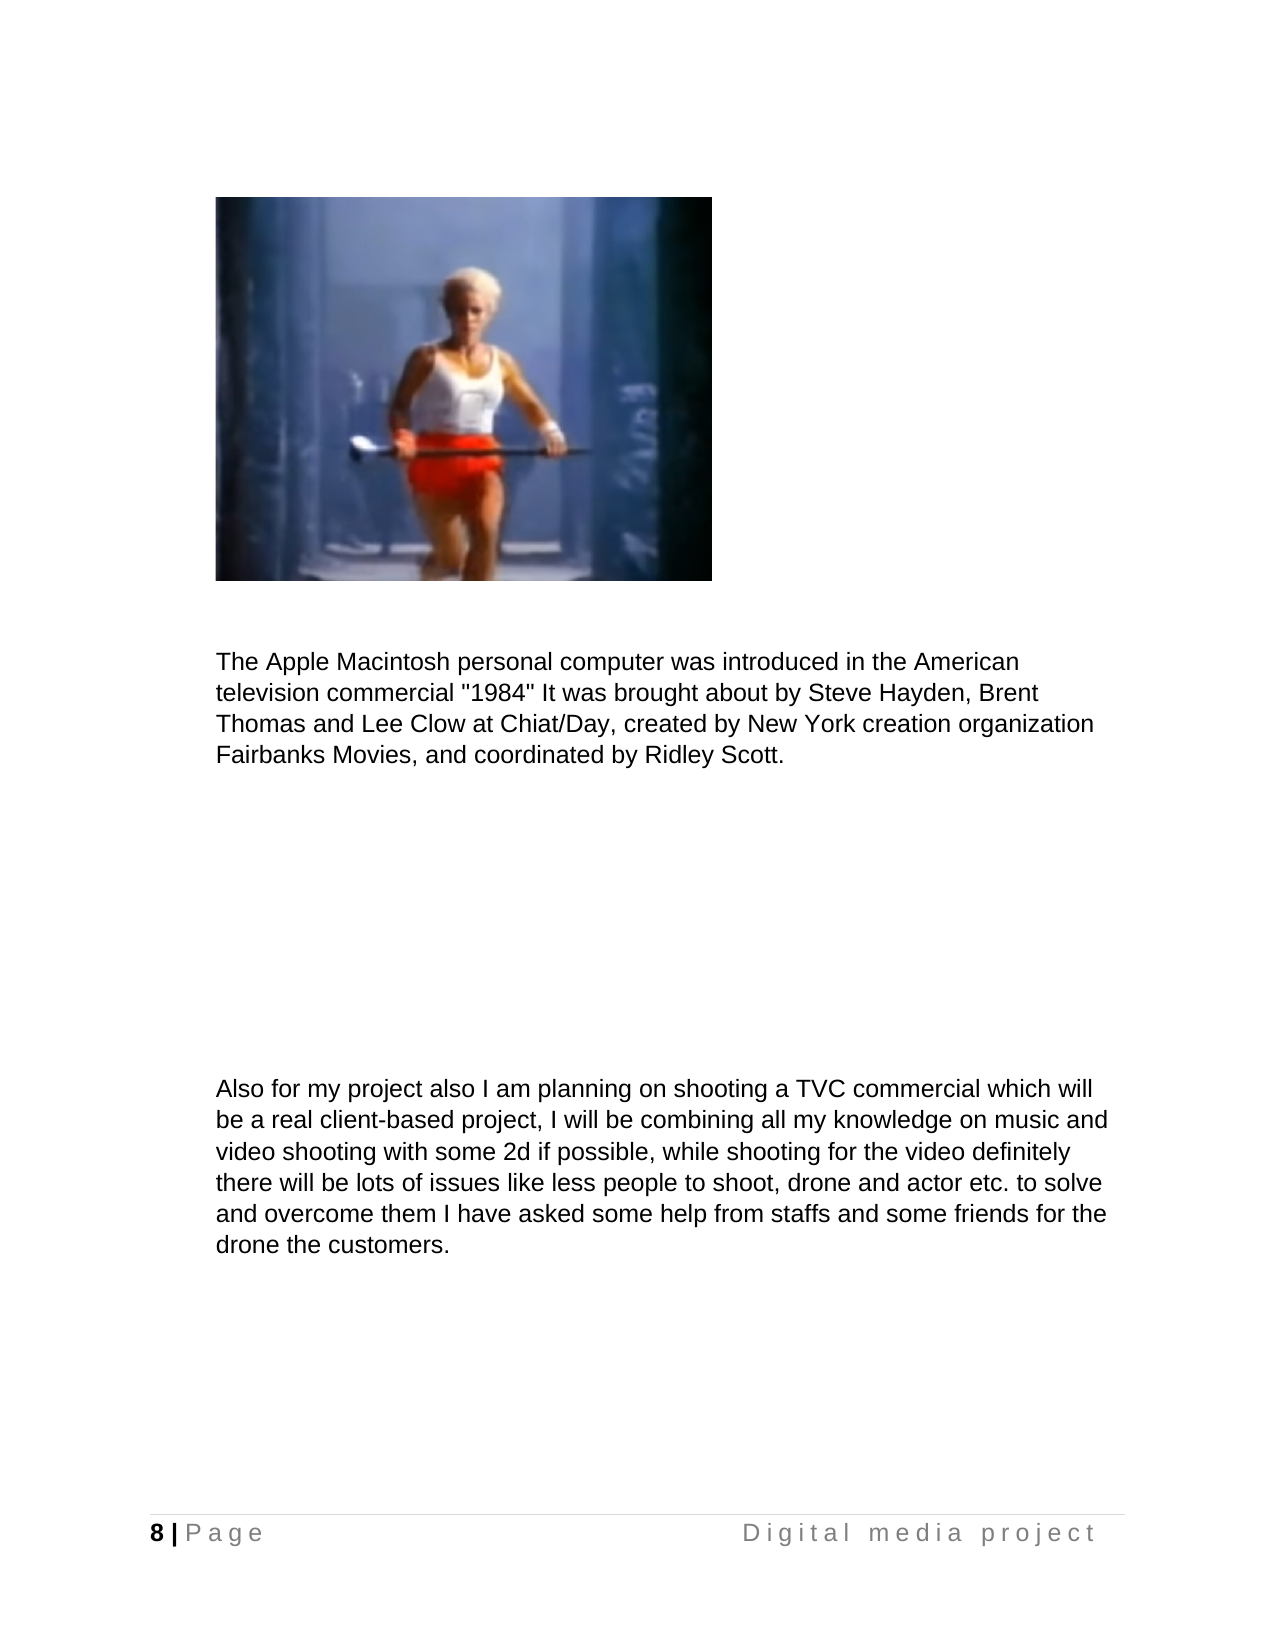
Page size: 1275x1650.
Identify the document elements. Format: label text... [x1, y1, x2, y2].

text Also for my project also I am planning on shooting a TVC commercial which will be a real client-based project, I will be combining all my knowledge on music and video shooting with some 2d if possible, while shooting for the video definitely there will be lots of issues like less people to shoot, drone and actor etc. to solve and overcome them I have asked some help from staffs and some friends for the drone the customers. [216, 1074, 1125, 1258]
text The Apple Macintosh personal computer was introduced in the American television commercial "1984" It was brought about by Steve Hayden, Brent Thomas and Lee Clow at Chiat/Day, created by New York creation organization Fairbanks Movies, and coordinated by Ridley Scott. [216, 647, 1125, 769]
picture [215, 197, 712, 581]
